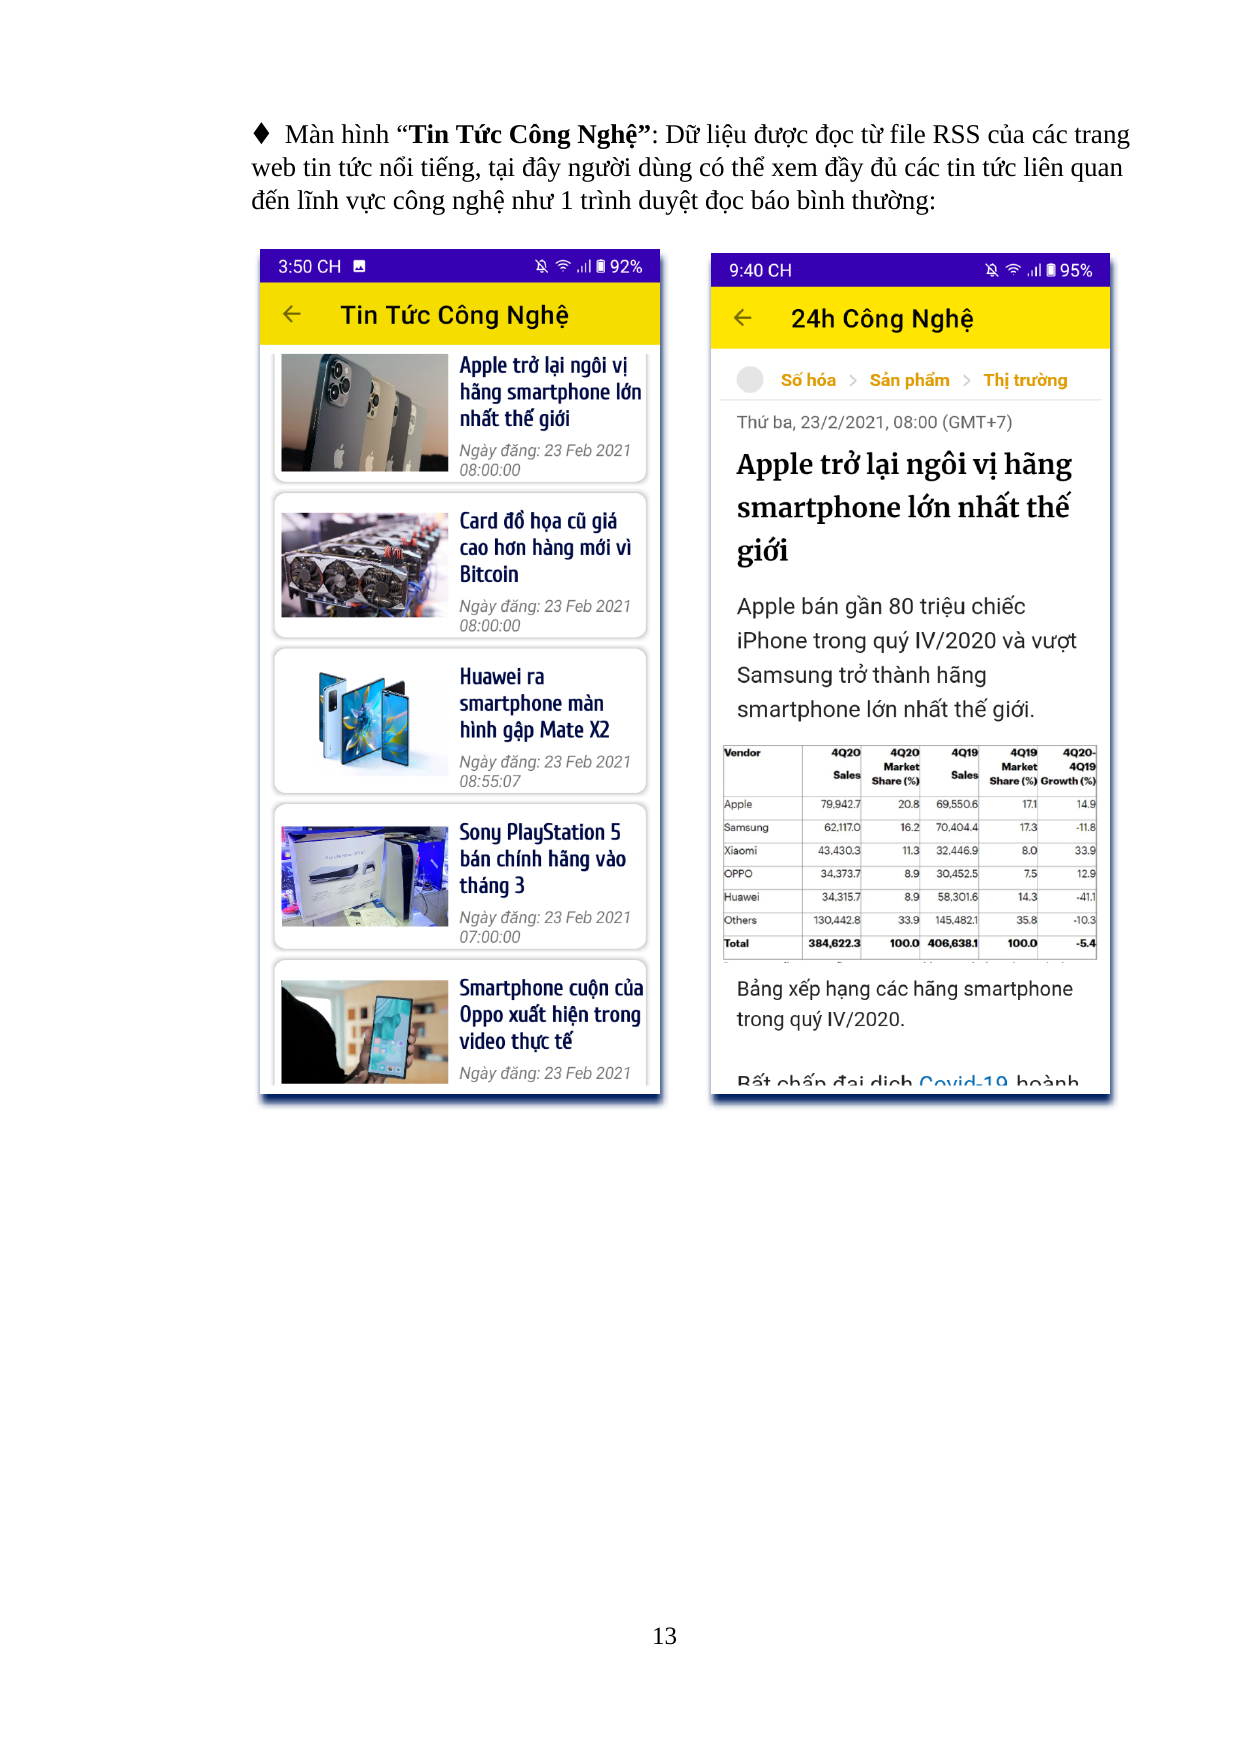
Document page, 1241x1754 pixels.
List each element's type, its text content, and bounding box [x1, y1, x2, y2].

picture [711, 253, 1110, 1094]
picture [260, 249, 660, 1094]
list Màn hình “Tin Tức Công Nghệ”: Dữ liệu được đọc từ file RSS của các trang web tin tức nổi tiếng, tại đây người dùng có thể xem đầy đủ các tin tức liên quan đến lĩnh vực công nghệ như 1 trình duyệt đọc báo bình thường: [251, 118, 1152, 215]
